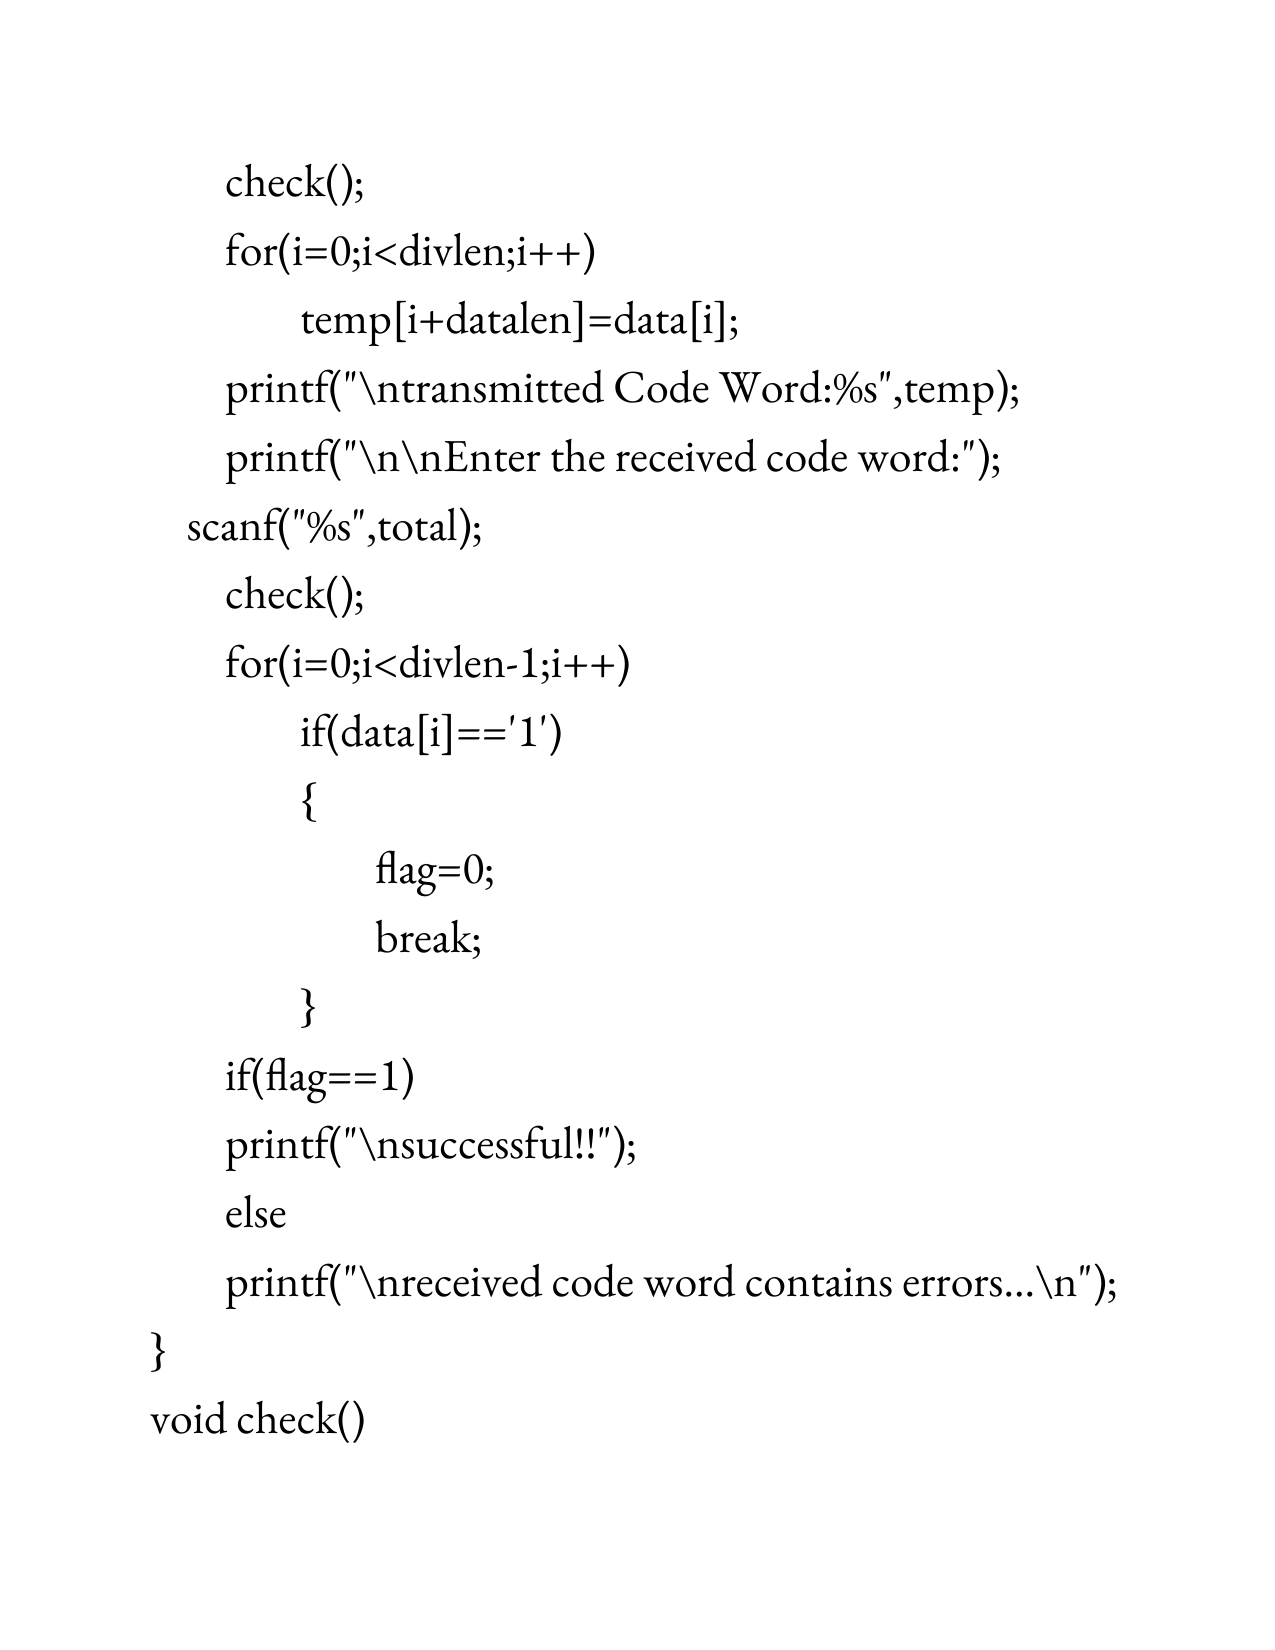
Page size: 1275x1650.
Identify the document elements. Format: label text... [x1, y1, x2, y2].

text temp[i+datalen]=data[i]; [150, 287, 1125, 347]
text void check() [150, 1387, 1125, 1447]
text printf("\n\nEnter the received code word:"); [150, 425, 1125, 485]
text { [150, 769, 1125, 828]
text printf("\nsuccessful!!"); [150, 1112, 1125, 1172]
text } [150, 1319, 1125, 1378]
text if(flag==1) [150, 1044, 1125, 1103]
text break; [150, 906, 1125, 966]
text if(data[i]=='1') [150, 700, 1125, 760]
text } [150, 975, 1125, 1035]
text check(); [150, 562, 1125, 622]
text for(i=0;i<divlen-1;i++) [150, 631, 1125, 691]
text printf("\ntransmitted Code Word:%s",temp); [150, 356, 1125, 416]
text check(); for(i=0;i<divlen;i++) [150, 150, 1125, 278]
text flag=0; [150, 837, 1125, 897]
text else [150, 1181, 1125, 1241]
text scanf("%s",total); [150, 494, 1125, 553]
text printf("\nreceived code word contains errors...\n"); [150, 1250, 1125, 1310]
